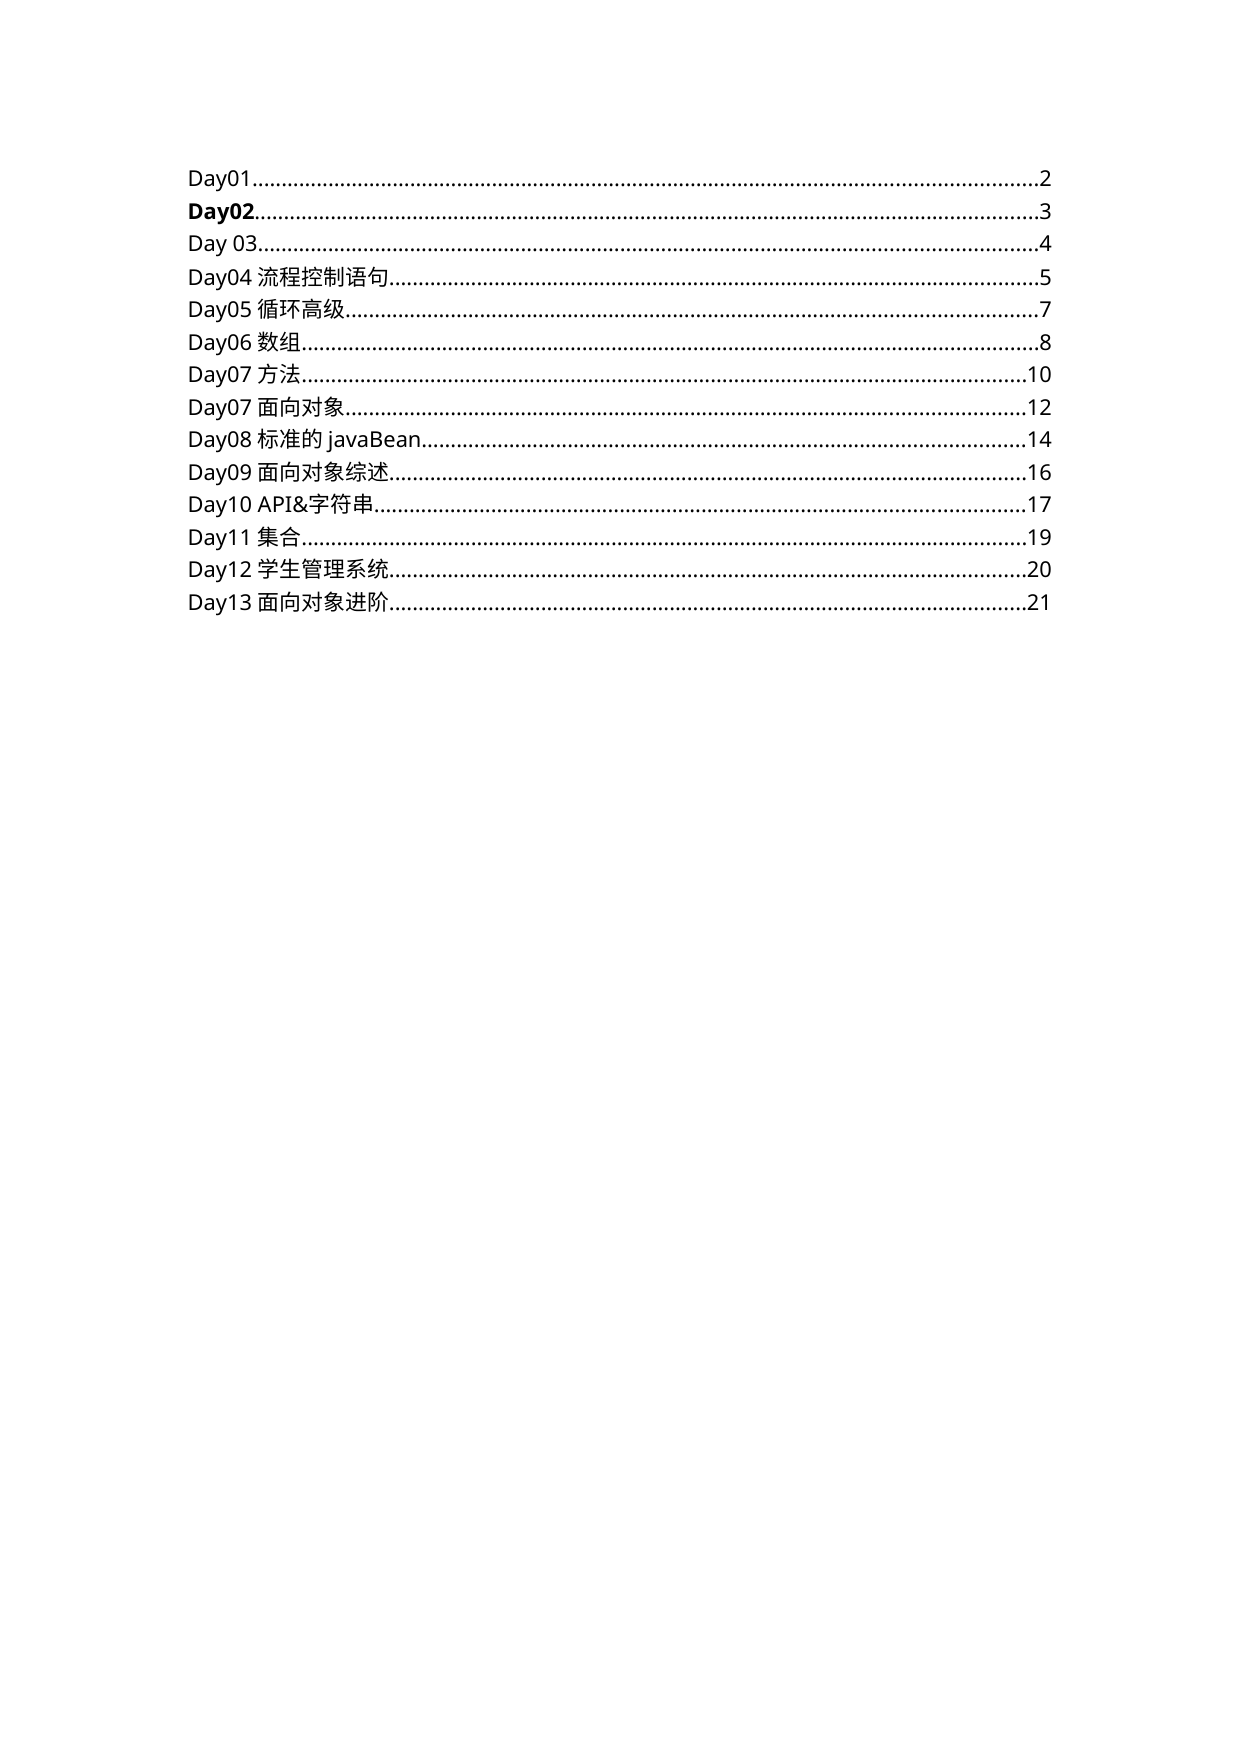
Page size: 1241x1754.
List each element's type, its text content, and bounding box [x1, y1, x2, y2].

text Day05 循环高级 7 [187, 292, 1053, 324]
text Day08 标准的javaBean 14 [187, 422, 1053, 454]
text Day 03 4 [187, 227, 1053, 259]
text Day07 方法 10 [187, 357, 1053, 389]
text Day12 学生管理系统 20 [187, 552, 1053, 584]
text Day07 面向对象 12 [187, 389, 1053, 422]
text Day11 集合 19 [187, 519, 1053, 552]
text Day01 2 [187, 162, 1053, 194]
text Day02 3 [187, 194, 1053, 227]
text Day06 数组 8 [187, 324, 1053, 357]
text Day13 面向对象进阶 21 [187, 584, 1053, 617]
text Day04 流程控制语句 5 [187, 259, 1053, 292]
text Day10 API&字符串 17 [187, 487, 1053, 519]
text Day09 面向对象综述 16 [187, 454, 1053, 487]
